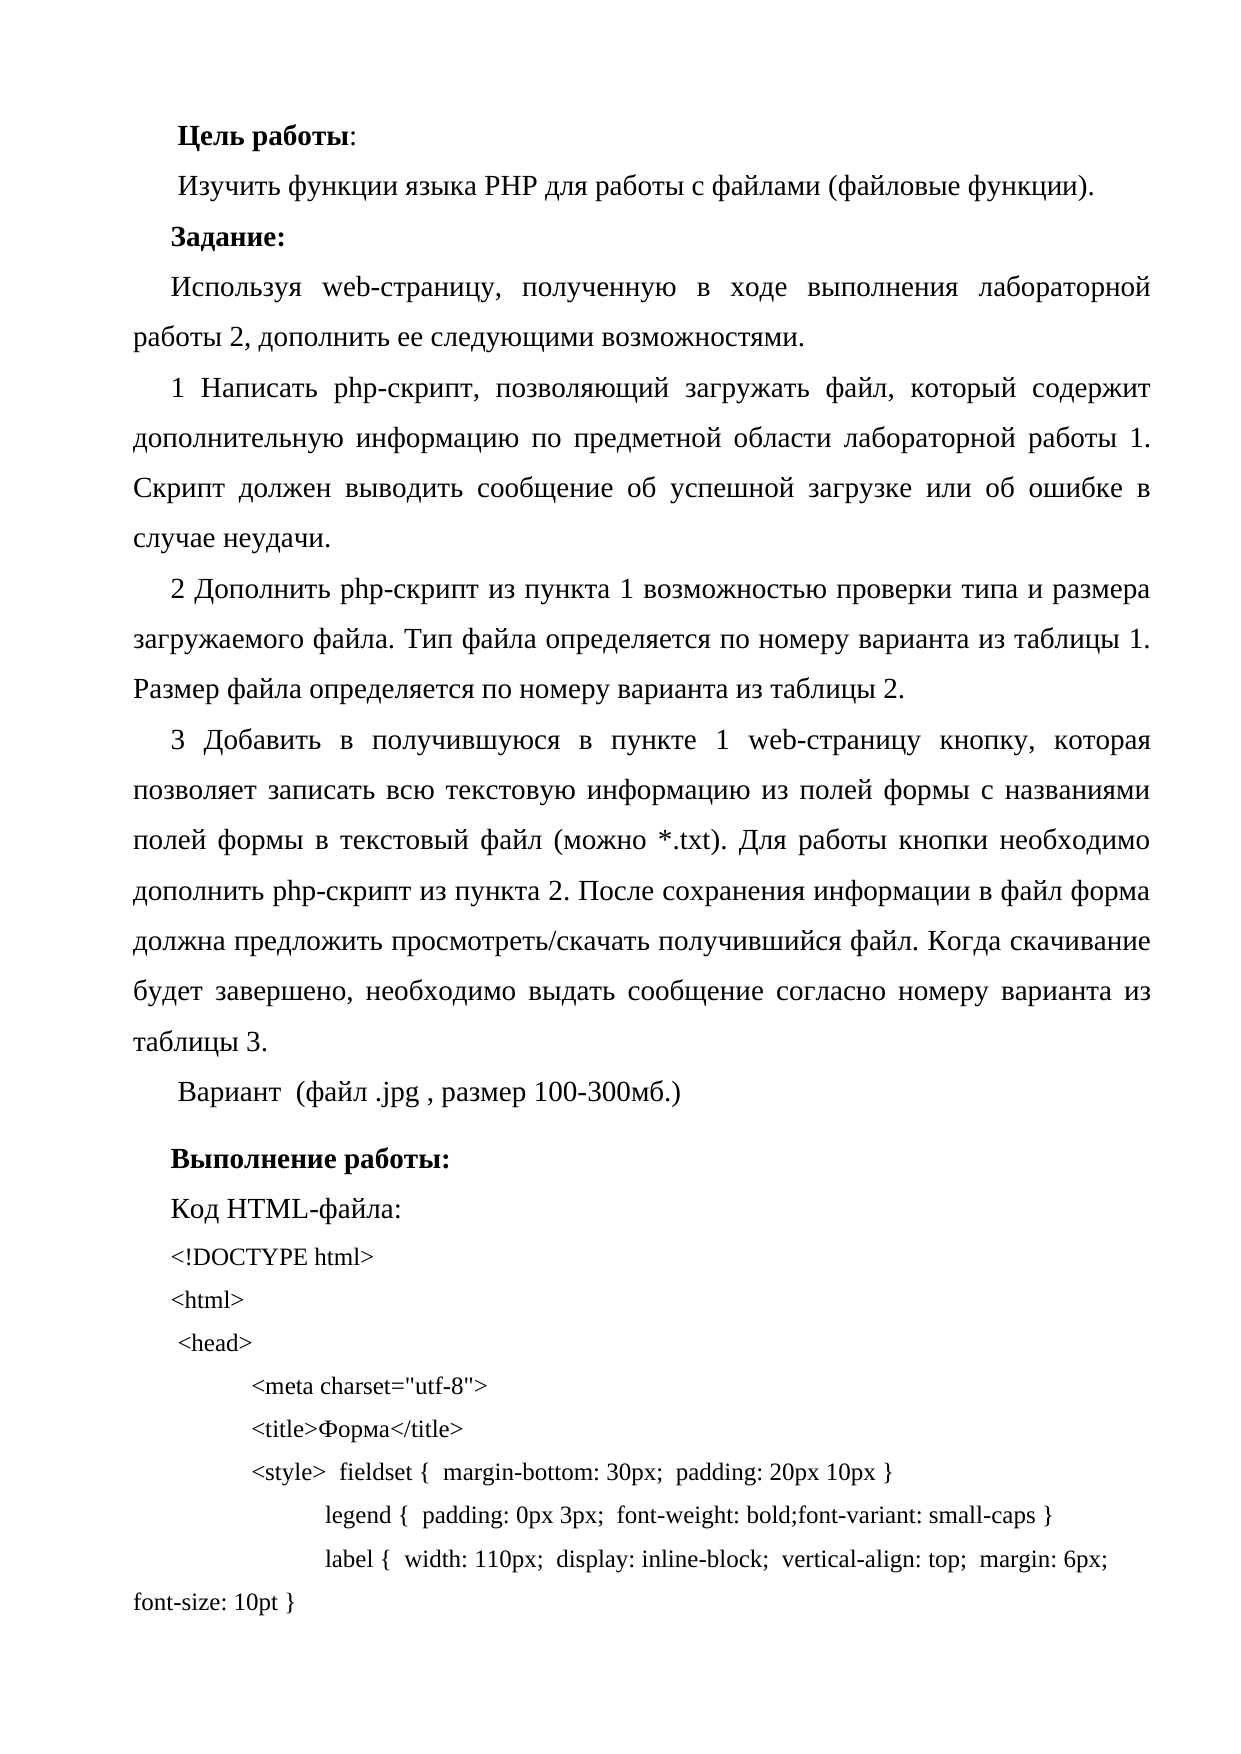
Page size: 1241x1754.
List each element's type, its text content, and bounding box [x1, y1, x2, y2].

text Код HTML-файла: [133, 1191, 1152, 1225]
text Вариант (файл .jpg , размер 100-300мб.) [177, 1074, 1152, 1108]
text Изучить функции языка РНР для работы с файлами (файловые функции). [133, 168, 1152, 202]
text Выполнение работы: [133, 1141, 1152, 1175]
text legend { padding: 0px 3px; font-weight: bold;font-variant: small-caps } [133, 1501, 1152, 1529]
text label { width: 110px; display: inline-block; vertical-align: top; margin: 6px; font-size: 10pt } [133, 1544, 1152, 1616]
text <title>Форма</title> [133, 1414, 1152, 1443]
text 2 Дополнить php-скрипт из пункта 1 возможностью проверки типа и размера загружаемого файла. Тип файла определяется по номеру варианта из таблицы 1. Размер файла определяется по номеру варианта из таблицы 2. [133, 571, 1152, 705]
text 3 Добавить в получившуюся в пункте 1 web-страницу кнопку, которая позволяет записать всю текстовую информацию из полей формы с названиями полей формы в текстовый файл (можно *.txt). Для работы кнопки необходимо дополнить php-скрипт из пункта 2. После сохранения информации в файл форма должна предложить просмотреть/скачать получившийся файл. Когда скачивание будет завершено, необходимо выдать сообщение согласно номеру варианта из таблицы 3. [133, 722, 1152, 1057]
text Задание: [133, 219, 1152, 252]
text Используя web-страницу, полученную в ходе выполнения лабораторной работы 2, дополнить ее следующими возможностями. [133, 269, 1152, 353]
text <html> [133, 1285, 1152, 1314]
text <meta charset="utf-8"> [133, 1371, 1152, 1400]
text 1 Написать php-скрипт, позволяющий загружать файл, который содержит дополнительную информацию по предметной области лабораторной работы 1. Скрипт должен выводить сообщение об успешной загрузке или об ошибке в случае неудачи. [133, 370, 1152, 554]
text <!DOCTYPE html> [133, 1242, 1152, 1271]
text <style> fieldset { margin-bottom: 30px; padding: 20px 10px } [133, 1457, 1152, 1486]
text Цель работы: [133, 118, 1152, 152]
text <head> [133, 1328, 1152, 1357]
